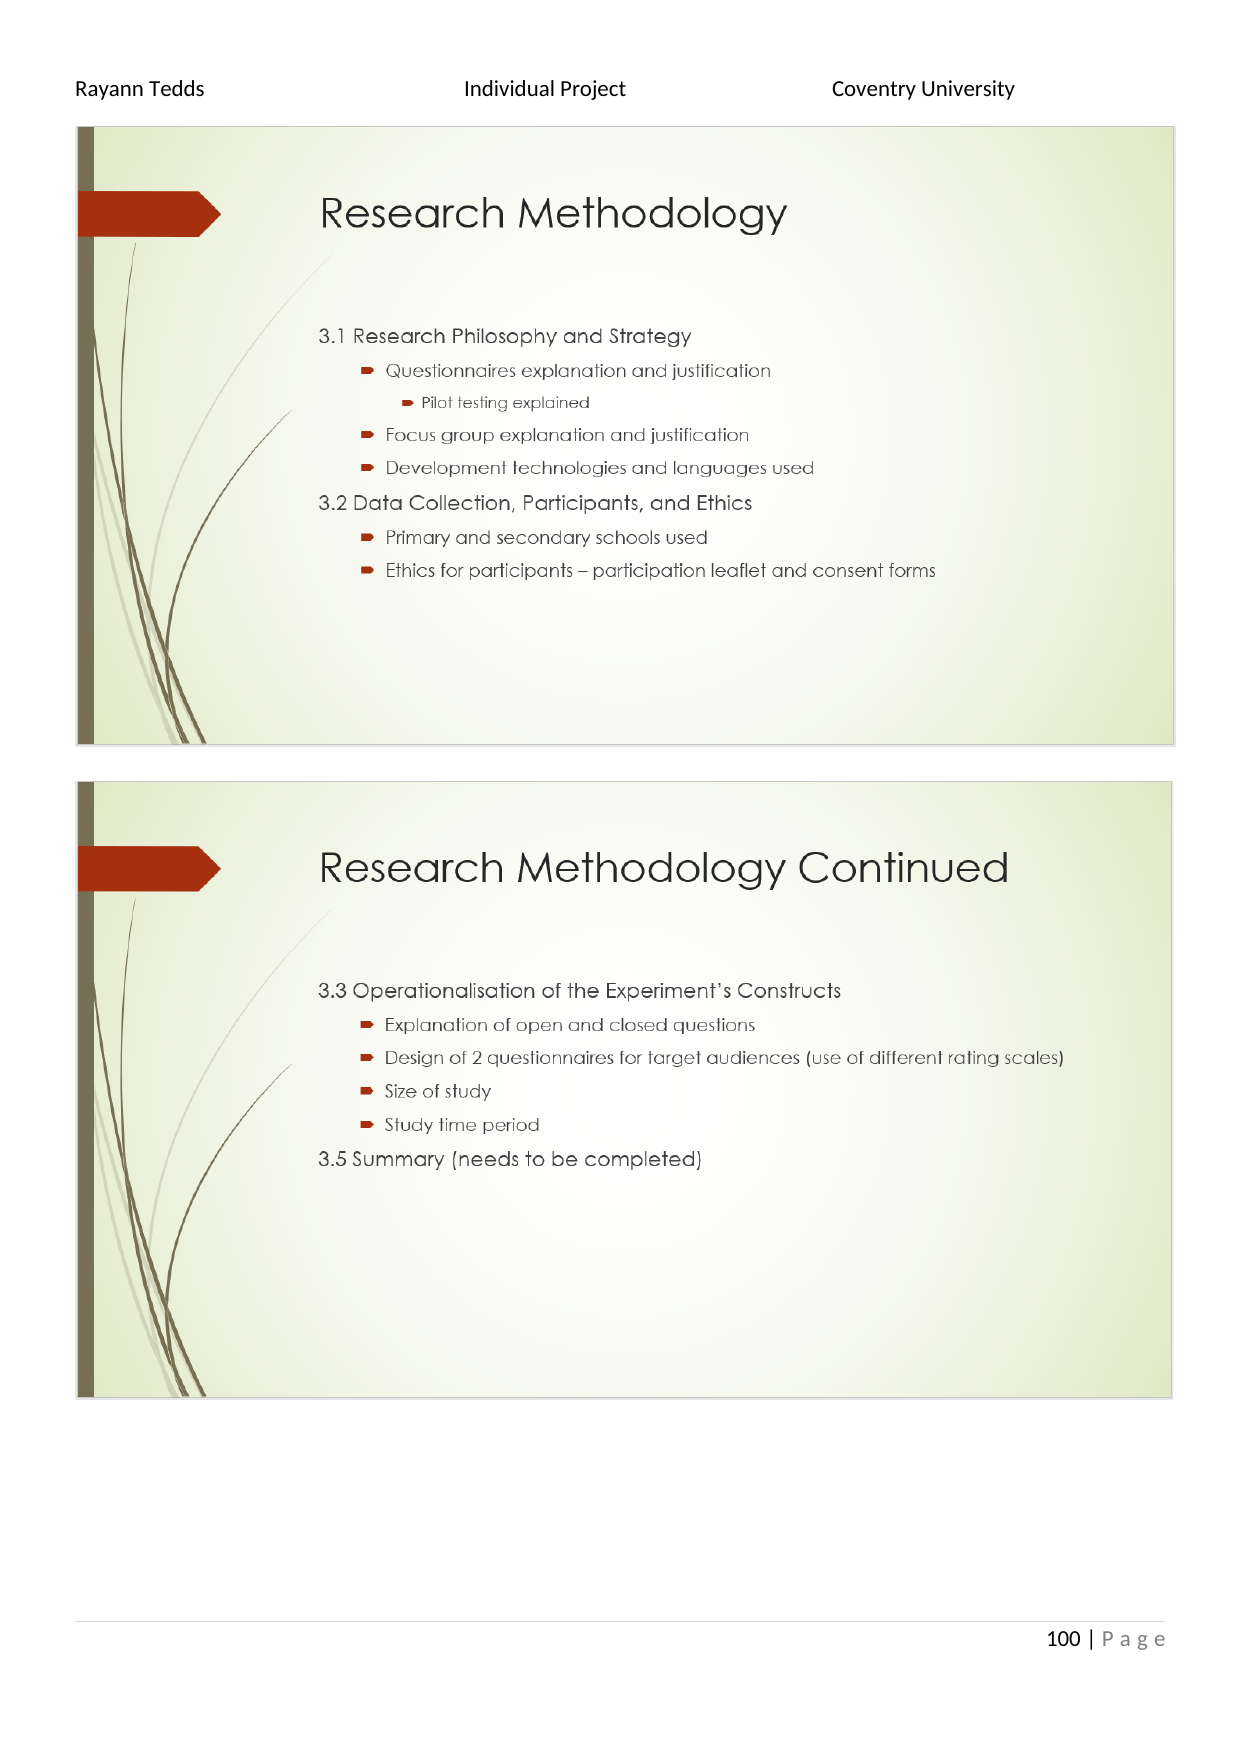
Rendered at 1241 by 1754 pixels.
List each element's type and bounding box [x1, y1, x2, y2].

picture [75, 126, 1176, 747]
picture [75, 781, 1174, 1400]
